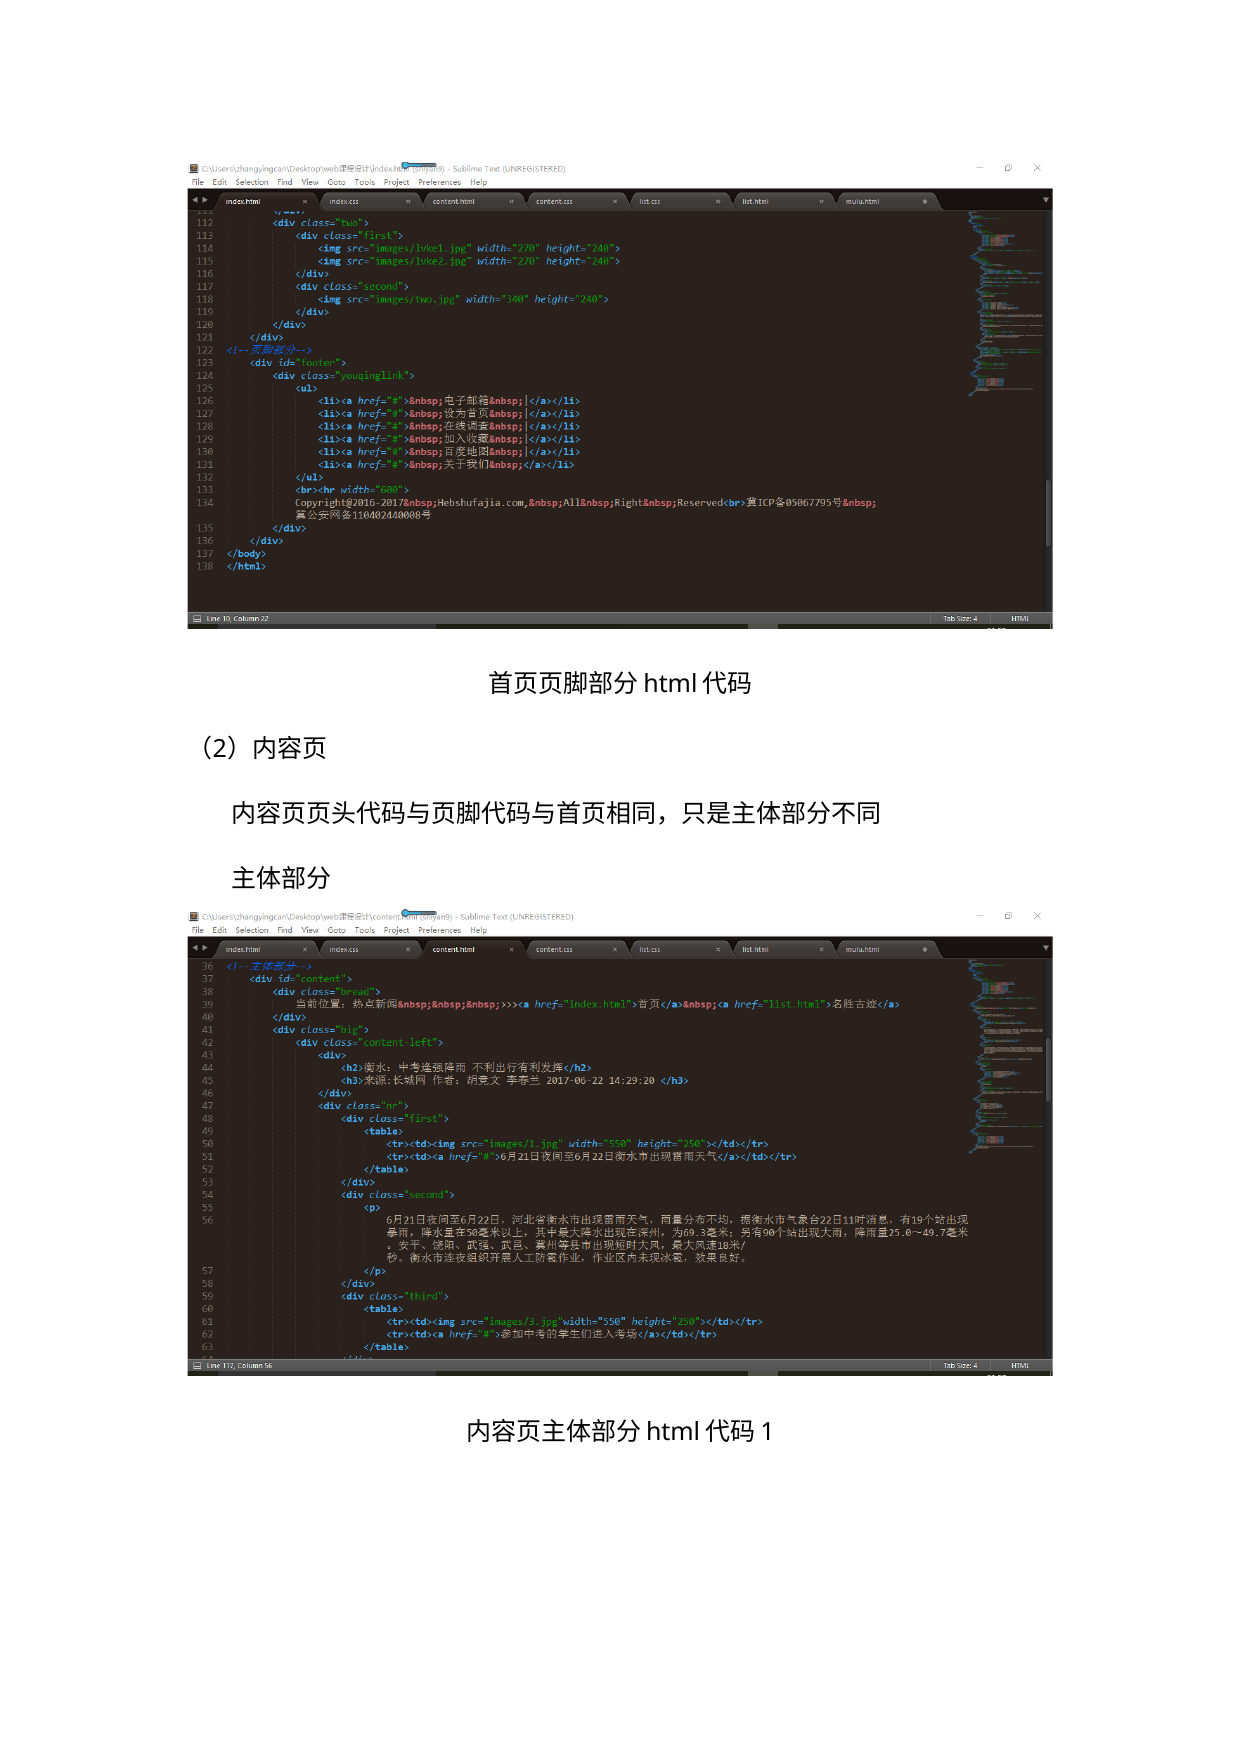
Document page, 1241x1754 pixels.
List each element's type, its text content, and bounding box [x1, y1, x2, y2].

picture [187, 162, 1053, 629]
text 内容页主体部分html代码1 [187, 1397, 1053, 1462]
picture [187, 909, 1053, 1376]
text 主体部分 [187, 844, 1053, 909]
text 首页页脚部分html代码 [187, 649, 1053, 714]
text （2）内容页 [187, 714, 1053, 779]
text 内容页页头代码与页脚代码与首页相同，只是主体部分不同 [187, 779, 1053, 844]
